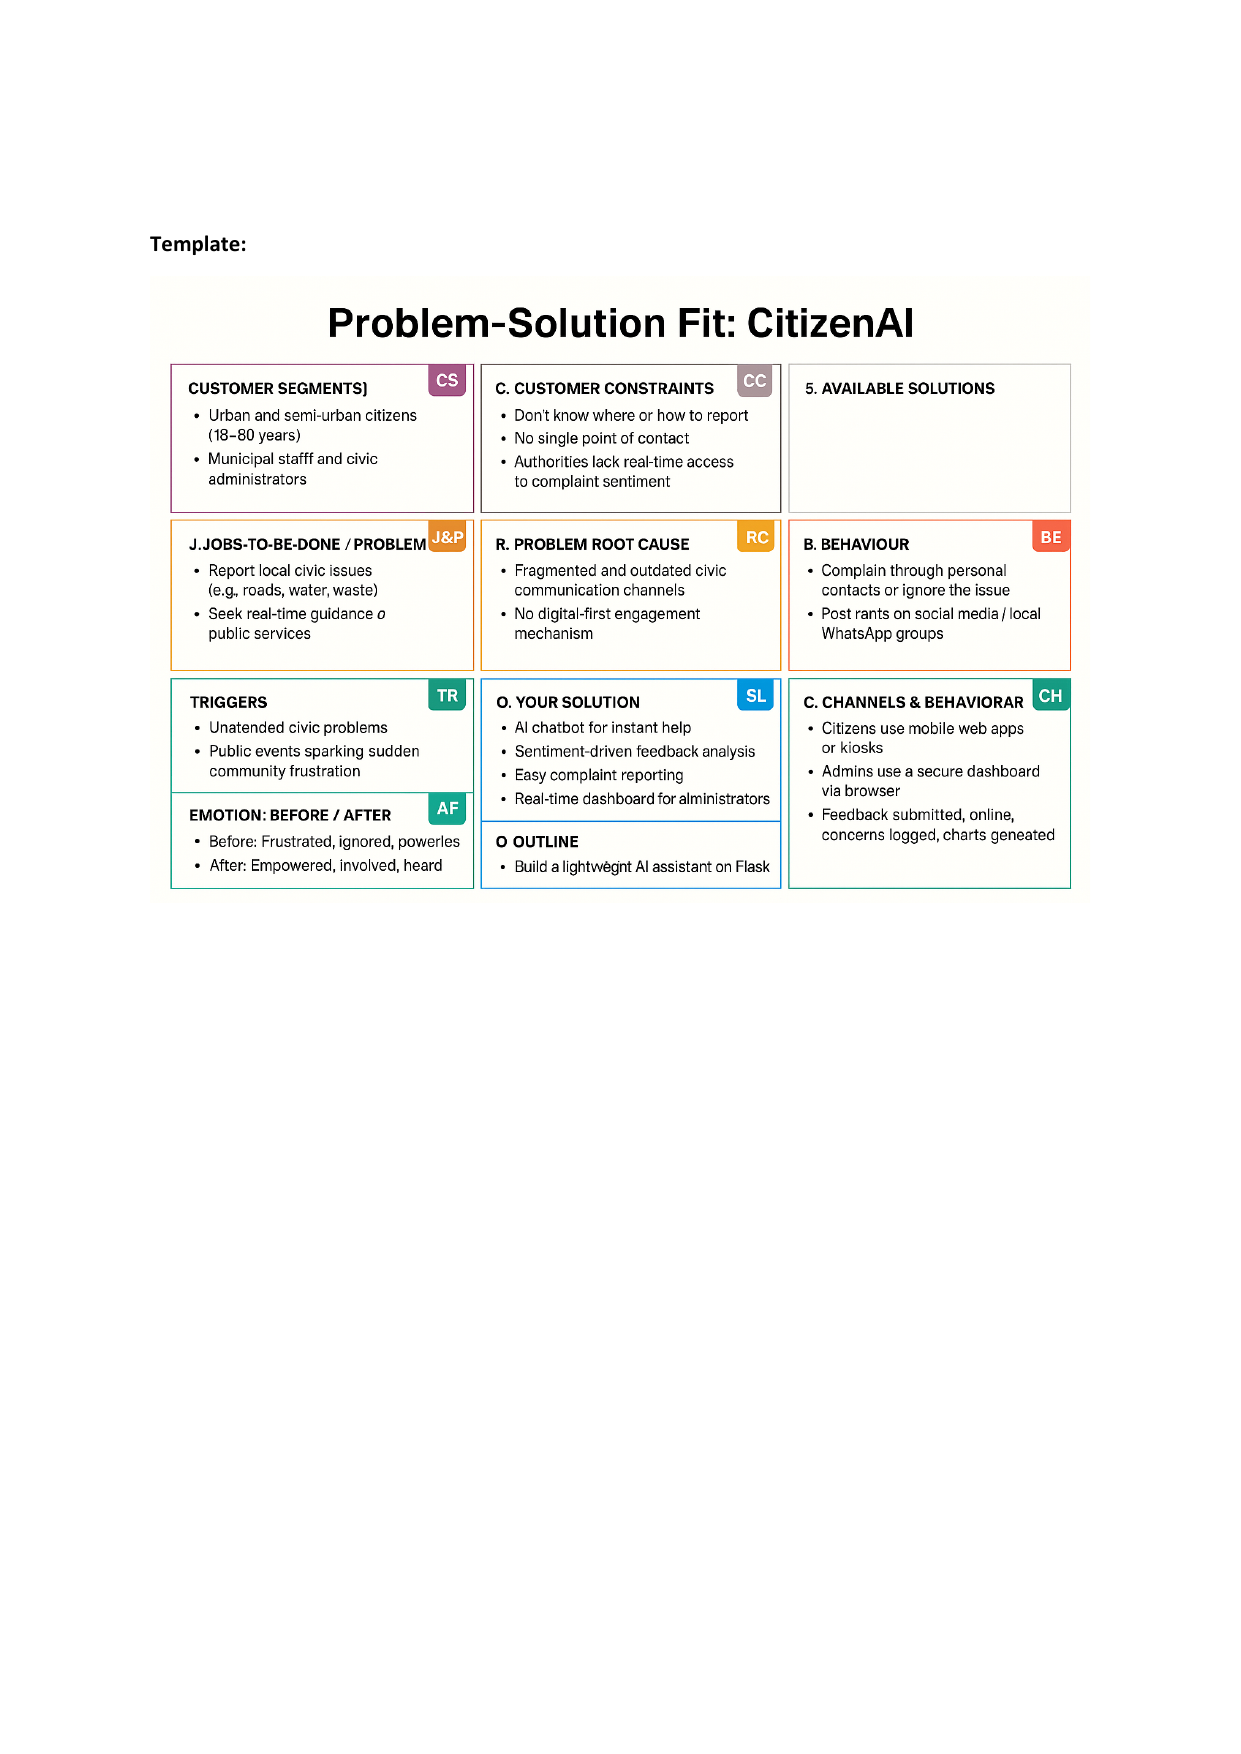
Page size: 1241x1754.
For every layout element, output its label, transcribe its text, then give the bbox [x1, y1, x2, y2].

text Template: [150, 229, 1090, 257]
picture [150, 276, 1091, 903]
